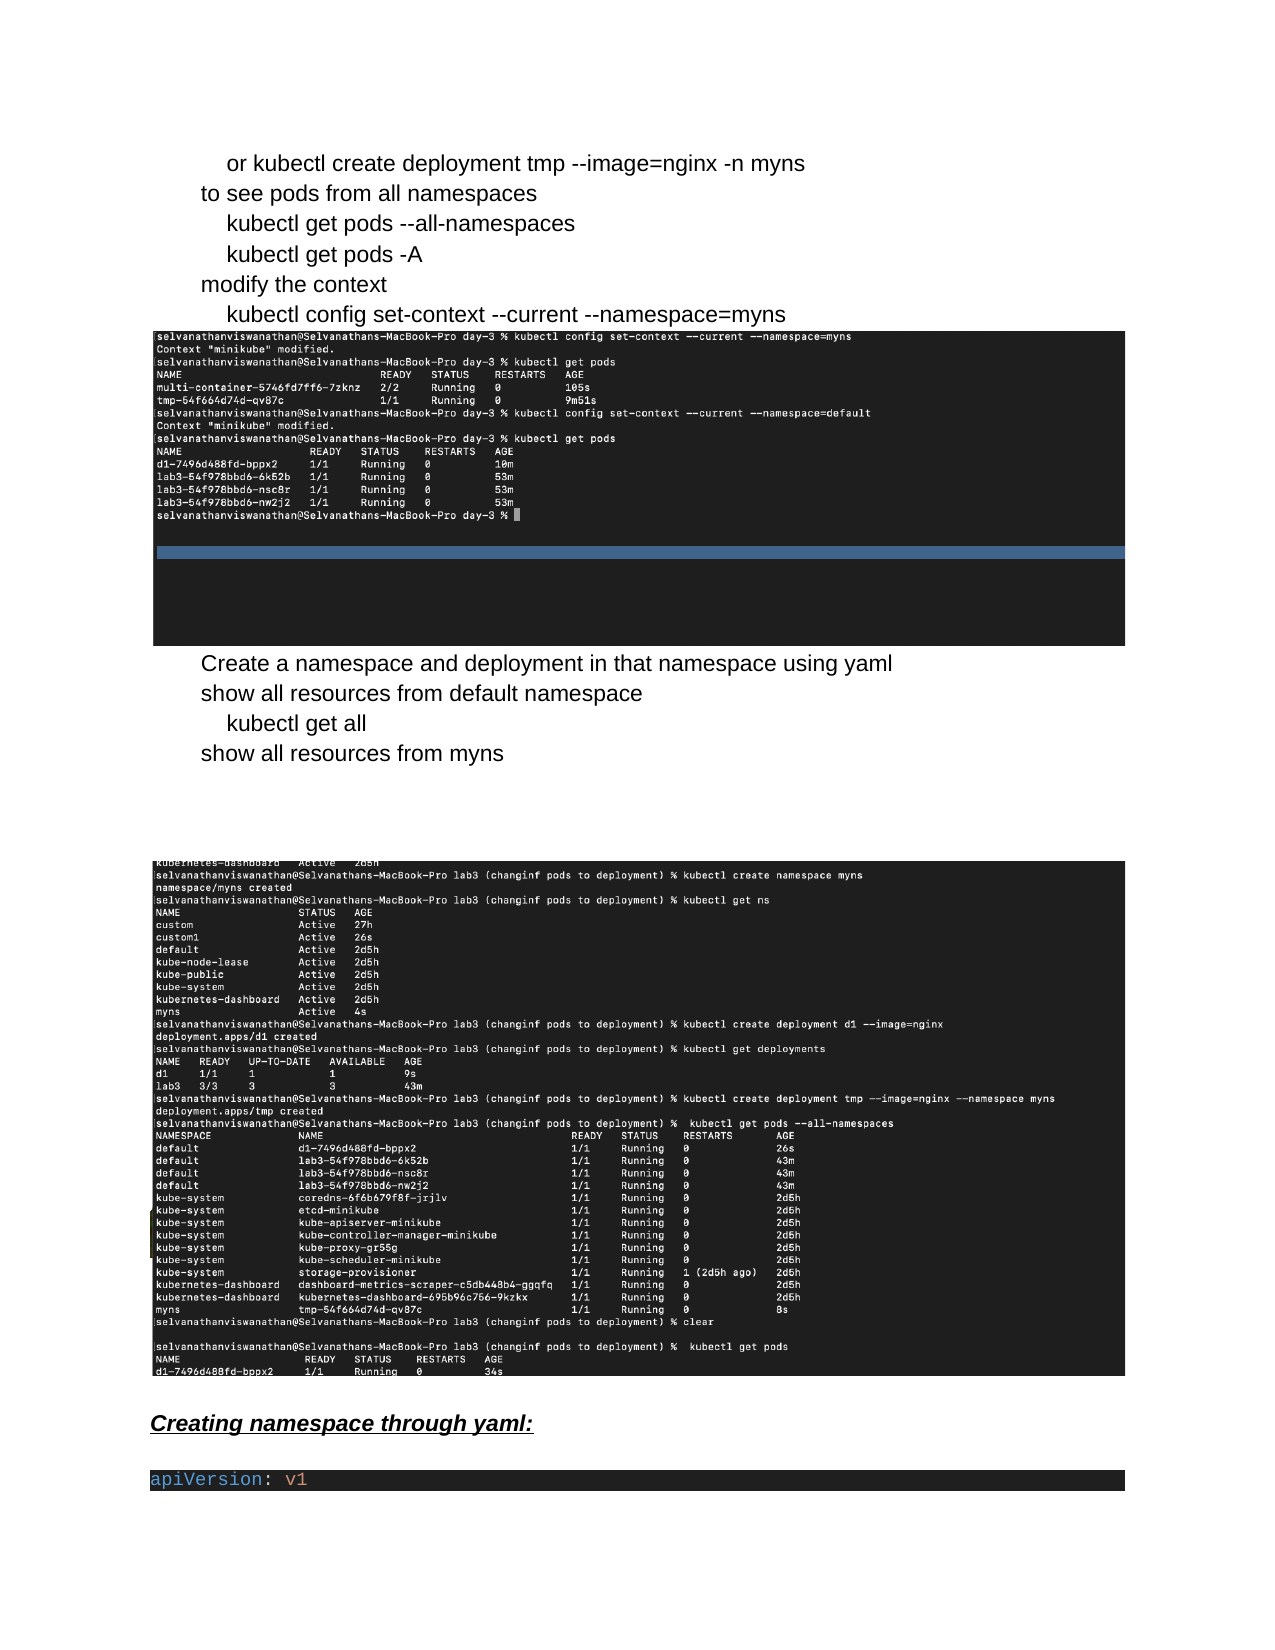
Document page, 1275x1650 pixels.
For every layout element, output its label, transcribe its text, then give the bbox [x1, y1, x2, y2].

text kubectl get pods -A [150, 241, 1125, 267]
text kubectl config set-context --current --namespace=myns [150, 301, 1125, 327]
text show all resources from default namespace [150, 680, 1125, 706]
text or kubectl create deployment tmp --image=nginx -n myns [150, 150, 1125, 176]
text kubectl get pods --all-namespaces [150, 210, 1125, 237]
text Creating namespace through yaml: [150, 1410, 1125, 1436]
text kubectl get all [150, 710, 1125, 736]
text apiVersion: v1 [150, 1470, 1125, 1491]
text modify the context [150, 271, 1125, 297]
text to see pods from all namespaces [150, 180, 1125, 207]
text show all resources from myns [150, 740, 1125, 767]
text Create a namespace and deployment in that namespace using yaml [150, 650, 1125, 676]
picture [150, 331, 1125, 646]
picture [150, 861, 1125, 1376]
